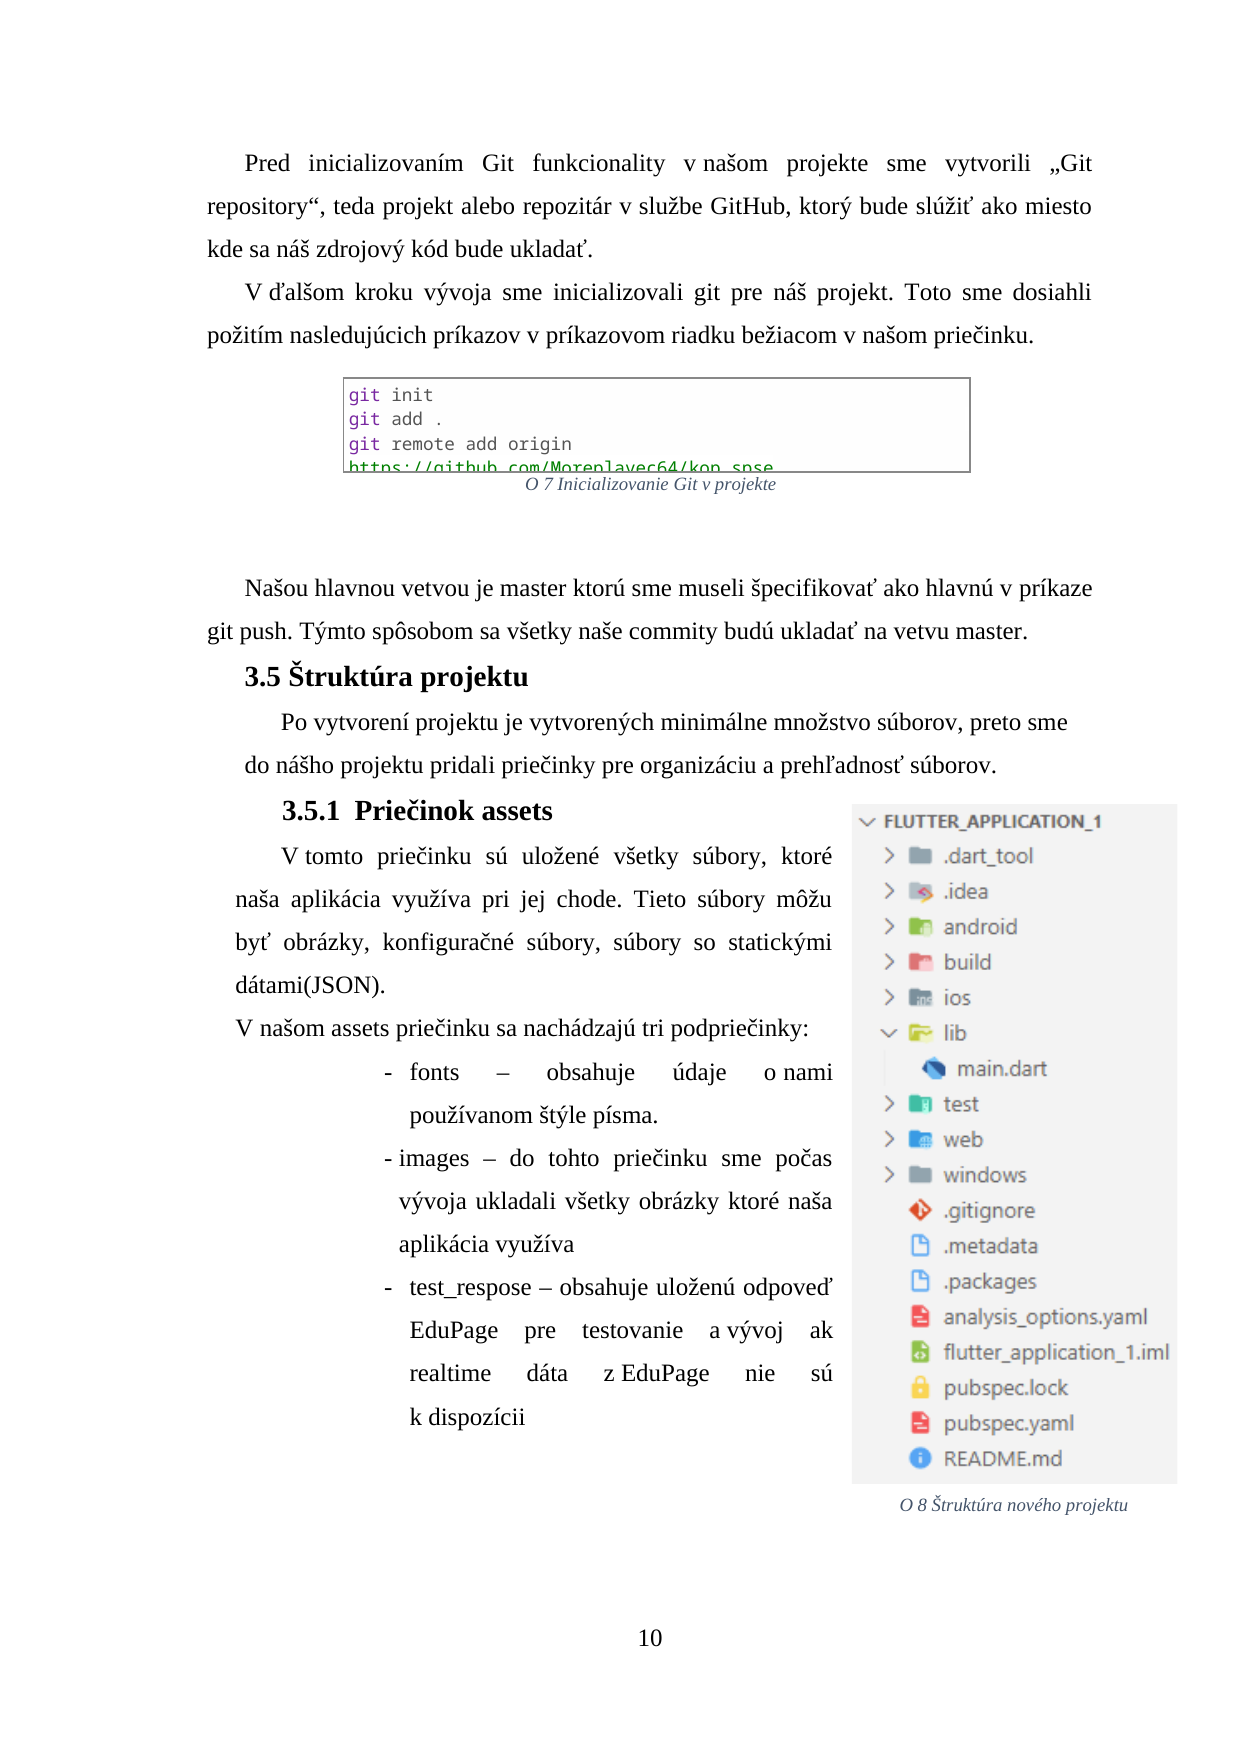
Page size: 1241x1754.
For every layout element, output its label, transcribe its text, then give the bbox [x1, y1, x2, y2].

text V tomto priečinku sú uložené všetky súbory, ktoré naša aplikácia využíva pri jej chode. Tieto súbory môžu byť obrázky, konfiguračné súbory, súbory so statickými dátami(JSON). [235, 841, 851, 999]
text V ďalšom kroku vývoja sme inicializovali git pre náš projekt. Toto sme dosiahli požitím nasledujúcich príkazov v príkazovom riadku bežiacom v našom priečinku. [207, 277, 1092, 349]
text Štruktúra projektu [244, 659, 1092, 692]
text Našou hlavnou vetvou je master ktorú sme museli špecifikovať ako hlavnú v príkaze git push. Týmto spôsobom sa všetky naše commity budú ukladať na vetvu master. [207, 573, 1092, 644]
list fonts – obsahuje údaje o nami používanom štýle písma. [384, 1057, 851, 1128]
picture [851, 804, 1178, 1484]
list Priečinok assets [282, 793, 1092, 827]
text V našom assets priečinku sa nachádzajú tri podpriečinky: [207, 1013, 851, 1042]
list images – do tohto priečinku sme počas vývoja ukladali všetky obrázky ktoré naša aplikácia využíva [384, 1143, 851, 1258]
text Pred inicializovaním Git funkcionality v našom projekte sme vytvorili „Git repository“, teda projekt alebo repozitár v službe GitHub, ktorý bude slúžiť ako miesto kde sa náš zdrojový kód bude ukladať. [207, 148, 1092, 263]
text Po vytvorení projektu je vytvorených minimálne množstvo súborov, preto sme do nášho projektu pridali priečinky pre organizáciu a prehľadnosť súborov. [244, 707, 1092, 779]
list test_respose – obsahuje uloženú odpoveď EduPage pre testovanie a vývoj ak realtime dáta z EduPage nie sú k dispozícii [384, 1272, 851, 1430]
